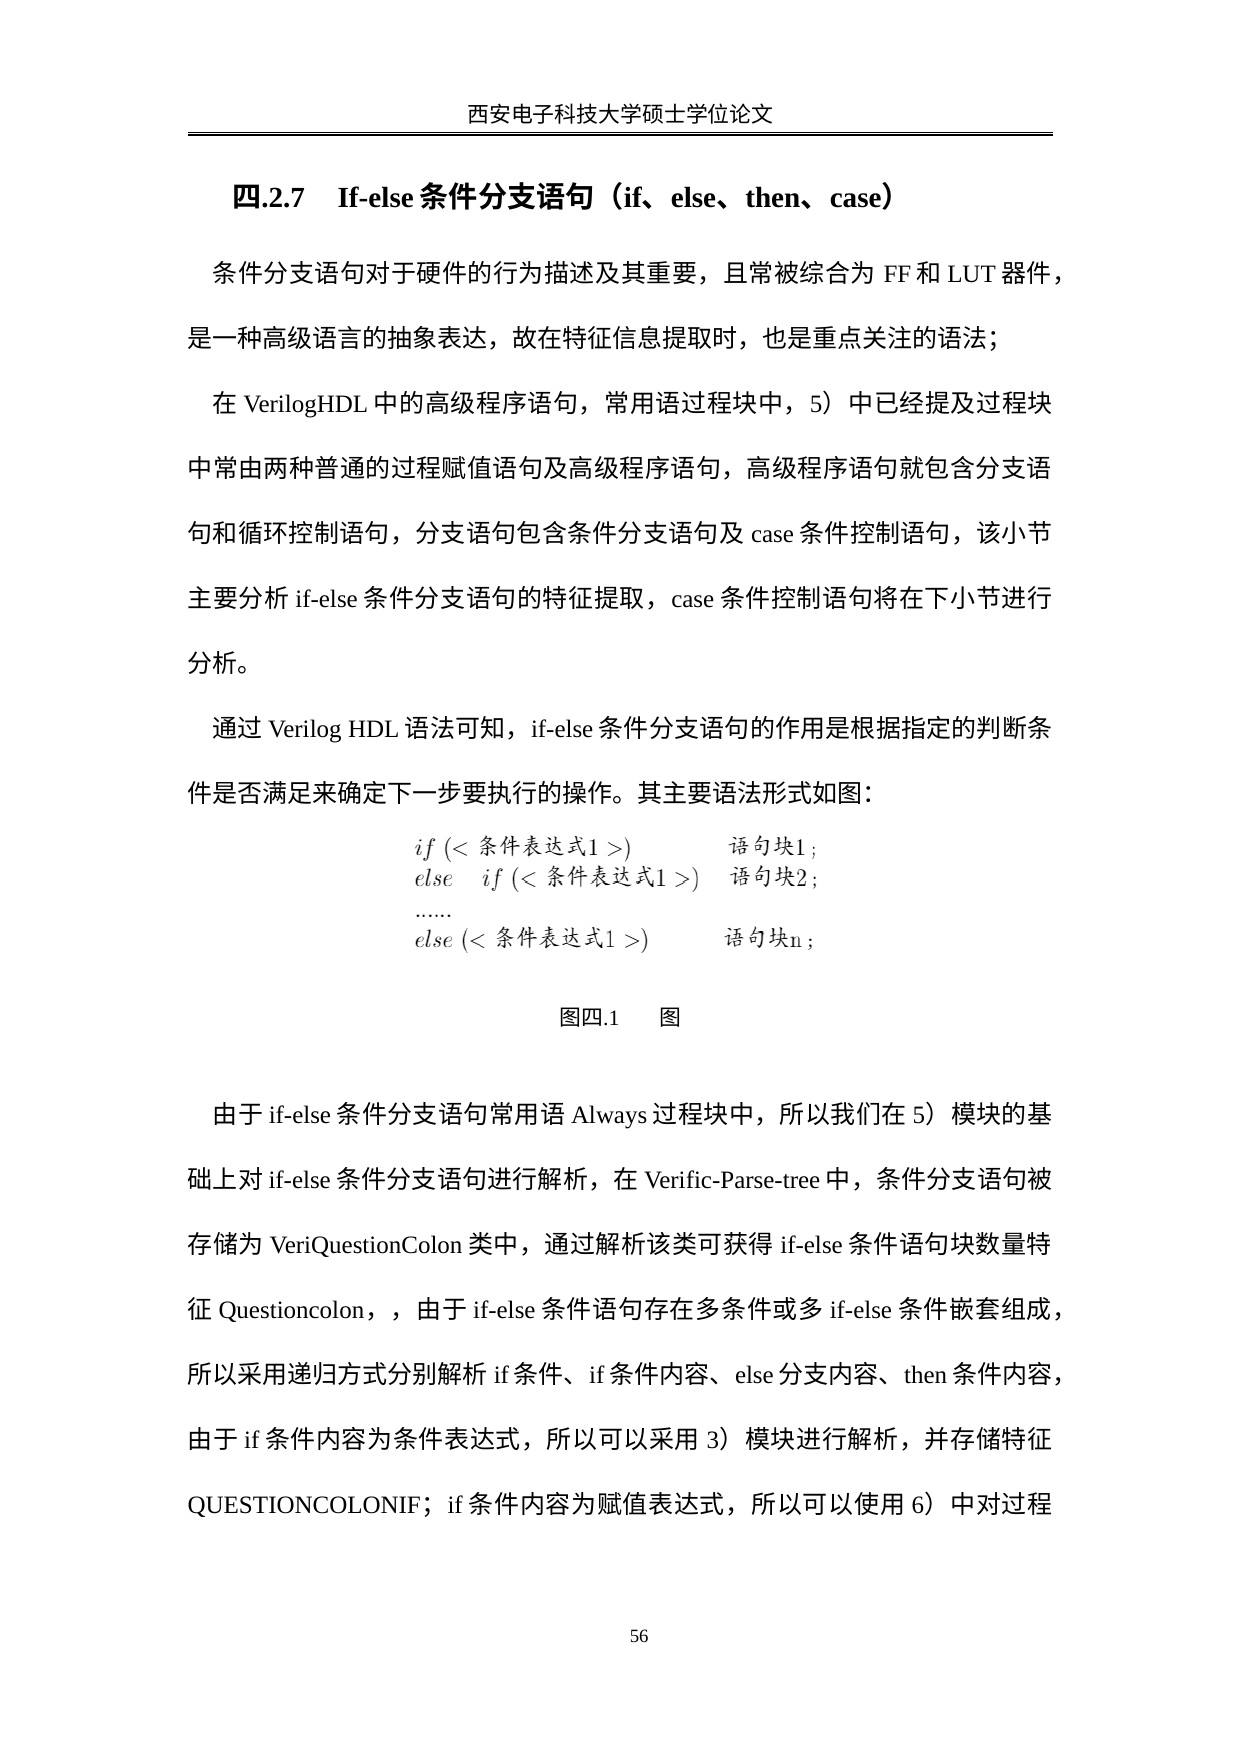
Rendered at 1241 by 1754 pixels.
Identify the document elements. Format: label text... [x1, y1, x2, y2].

picture [365, 824, 900, 970]
subtitle If-else条件分支语句（if、else、then、case） [232, 162, 1053, 227]
text 图 [187, 999, 1053, 1032]
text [187, 1080, 1053, 1535]
text 在VerilogHDL中的高级程序语句，常用语过程块中，5）中已经提及过程块中常由两种普通的过程赋值语句及高级程序语句，高级程序语句就包含分支语句和循环控制语句，分支语句包含条件分支语句及case条件控制语句，该小节主要分析if-else条件分支语句的特征提取，case条件控制语句将在下小节进行分析。 [187, 369, 1053, 694]
text 通过Verilog HDL语法可知，if-else条件分支语句的作用是根据指定的判断条件是否满足来确定下一步要执行的操作。其主要语法形式如图： [187, 694, 1053, 824]
text 条件分支语句对于硬件的行为描述及其重要，且常被综合为FF和LUT器件，是一种高级语言的抽象表达，故在特征信息提取时，也是重点关注的语法； [187, 239, 1053, 369]
